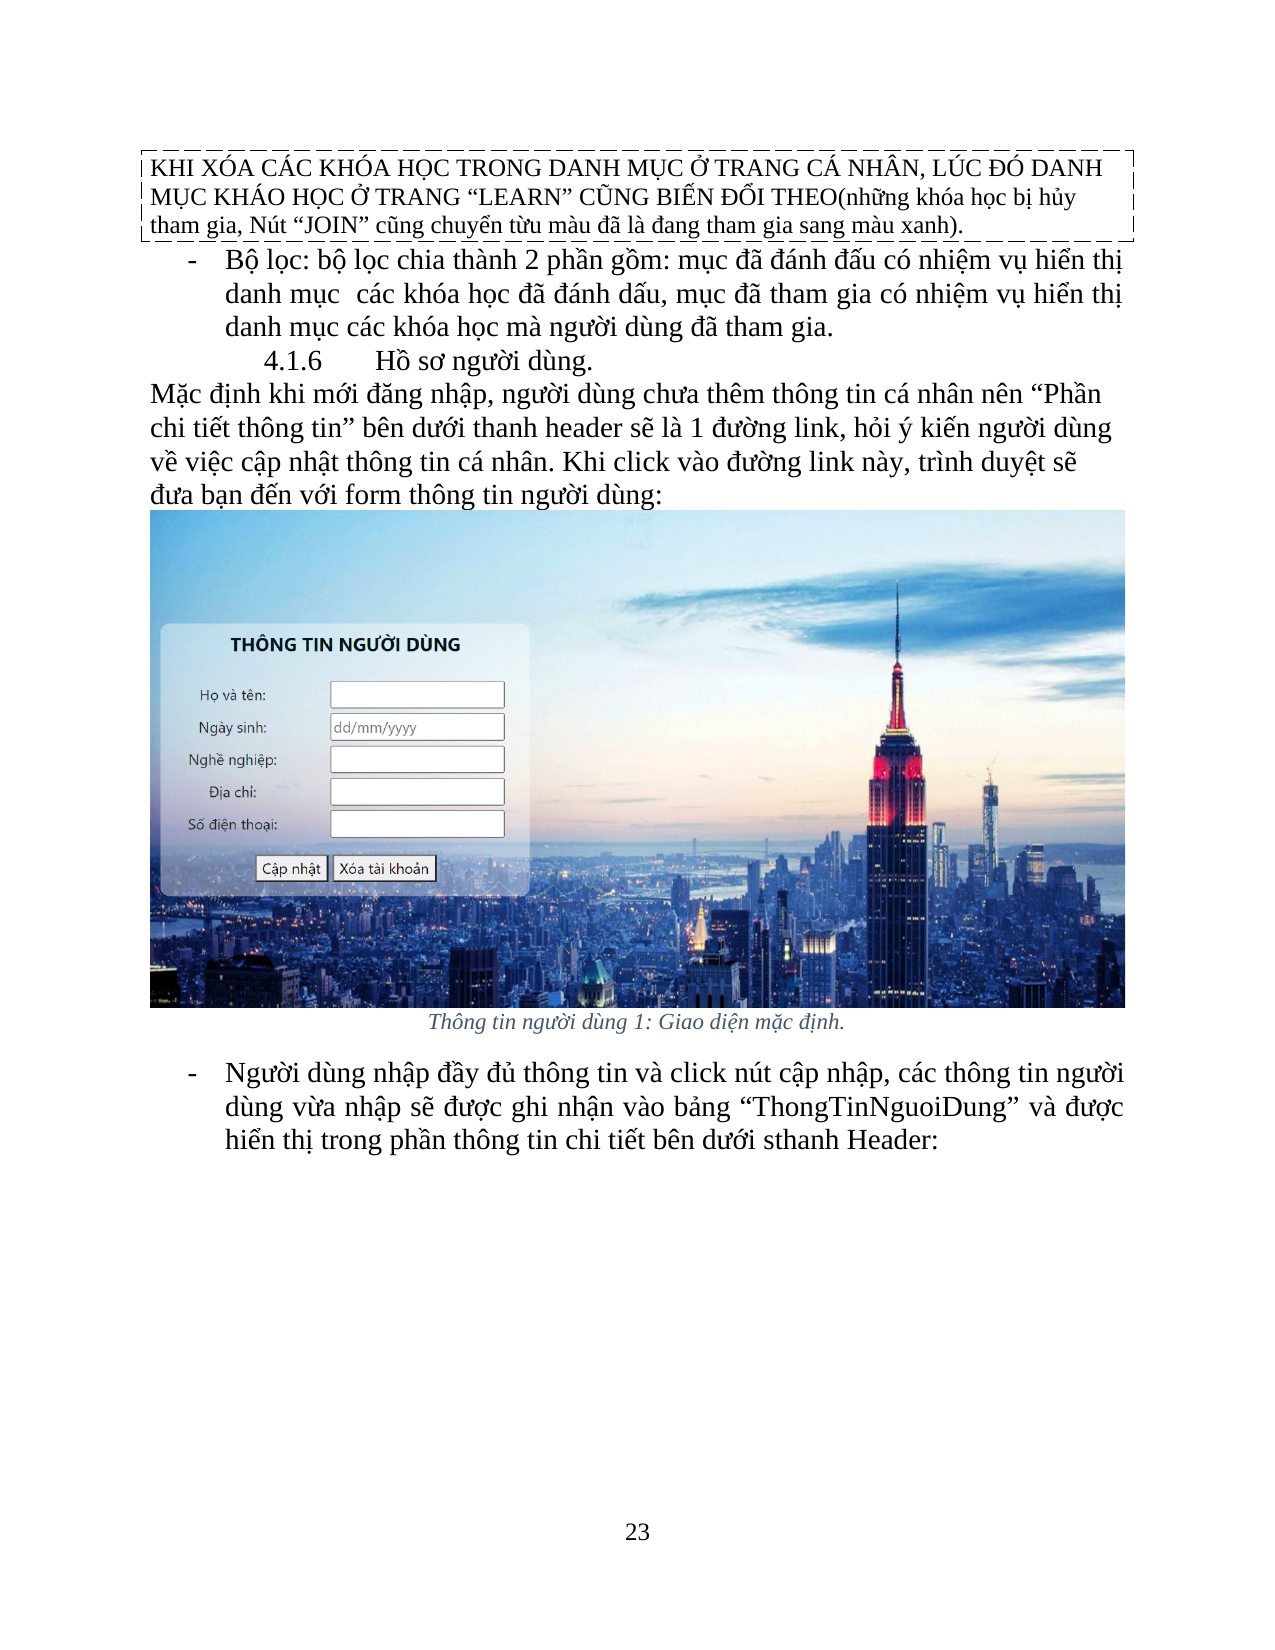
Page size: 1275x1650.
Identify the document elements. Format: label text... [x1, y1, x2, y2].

list Hồ sơ người dùng. [263, 343, 1125, 377]
list Bộ lọc: bộ lọc chia thành 2 phần gồm: mục đã đánh đấu có nhiệm vụ hiển thị danh mục các khóa học đã đánh dấu, mục đã tham gia có nhiệm vụ hiển thị danh mục các khóa học mà người dùng đã tham gia. [187, 242, 1125, 343]
list Mặc định khi mới đăng nhập, người dùng chưa thêm thông tin cá nhân nên “Phần chi tiết thông tin” bên dưới thanh header sẽ là 1 đường link, hỏi ý kiến người dùng về việc cập nhật thông tin cá nhân. Khi click vào đường link này, trình duyệt sẽ đưa bạn đến với form thông tin người dùng: [150, 377, 1125, 510]
list Người dùng nhập đầy đủ thông tin và click nút cập nhập, các thông tin người dùng vừa nhập sẽ được ghi nhận vào bảng “ThongTinNguoiDung” và được hiển thị trong phần thông tin chi tiết bên dưới sthanh Header: [187, 1055, 1125, 1156]
picture [150, 510, 1125, 1008]
text KHI XÓA CÁC KHÓA HỌC TRONG DANH MỤC Ở TRANG CÁ NHÂN, LÚC ĐÓ DANH MỤC KHÁO HỌC Ở TRANG “LEARN” CŨNG BIẾN ĐỔI THEO(những khóa học bị hủy tham gia, Nút “JOIN” cũng chuyển từu màu đã là đang tham gia sang màu xanh). [141, 150, 1134, 242]
text Thông tin người dùng 1: Giao diện mặc định. [150, 1008, 1125, 1034]
